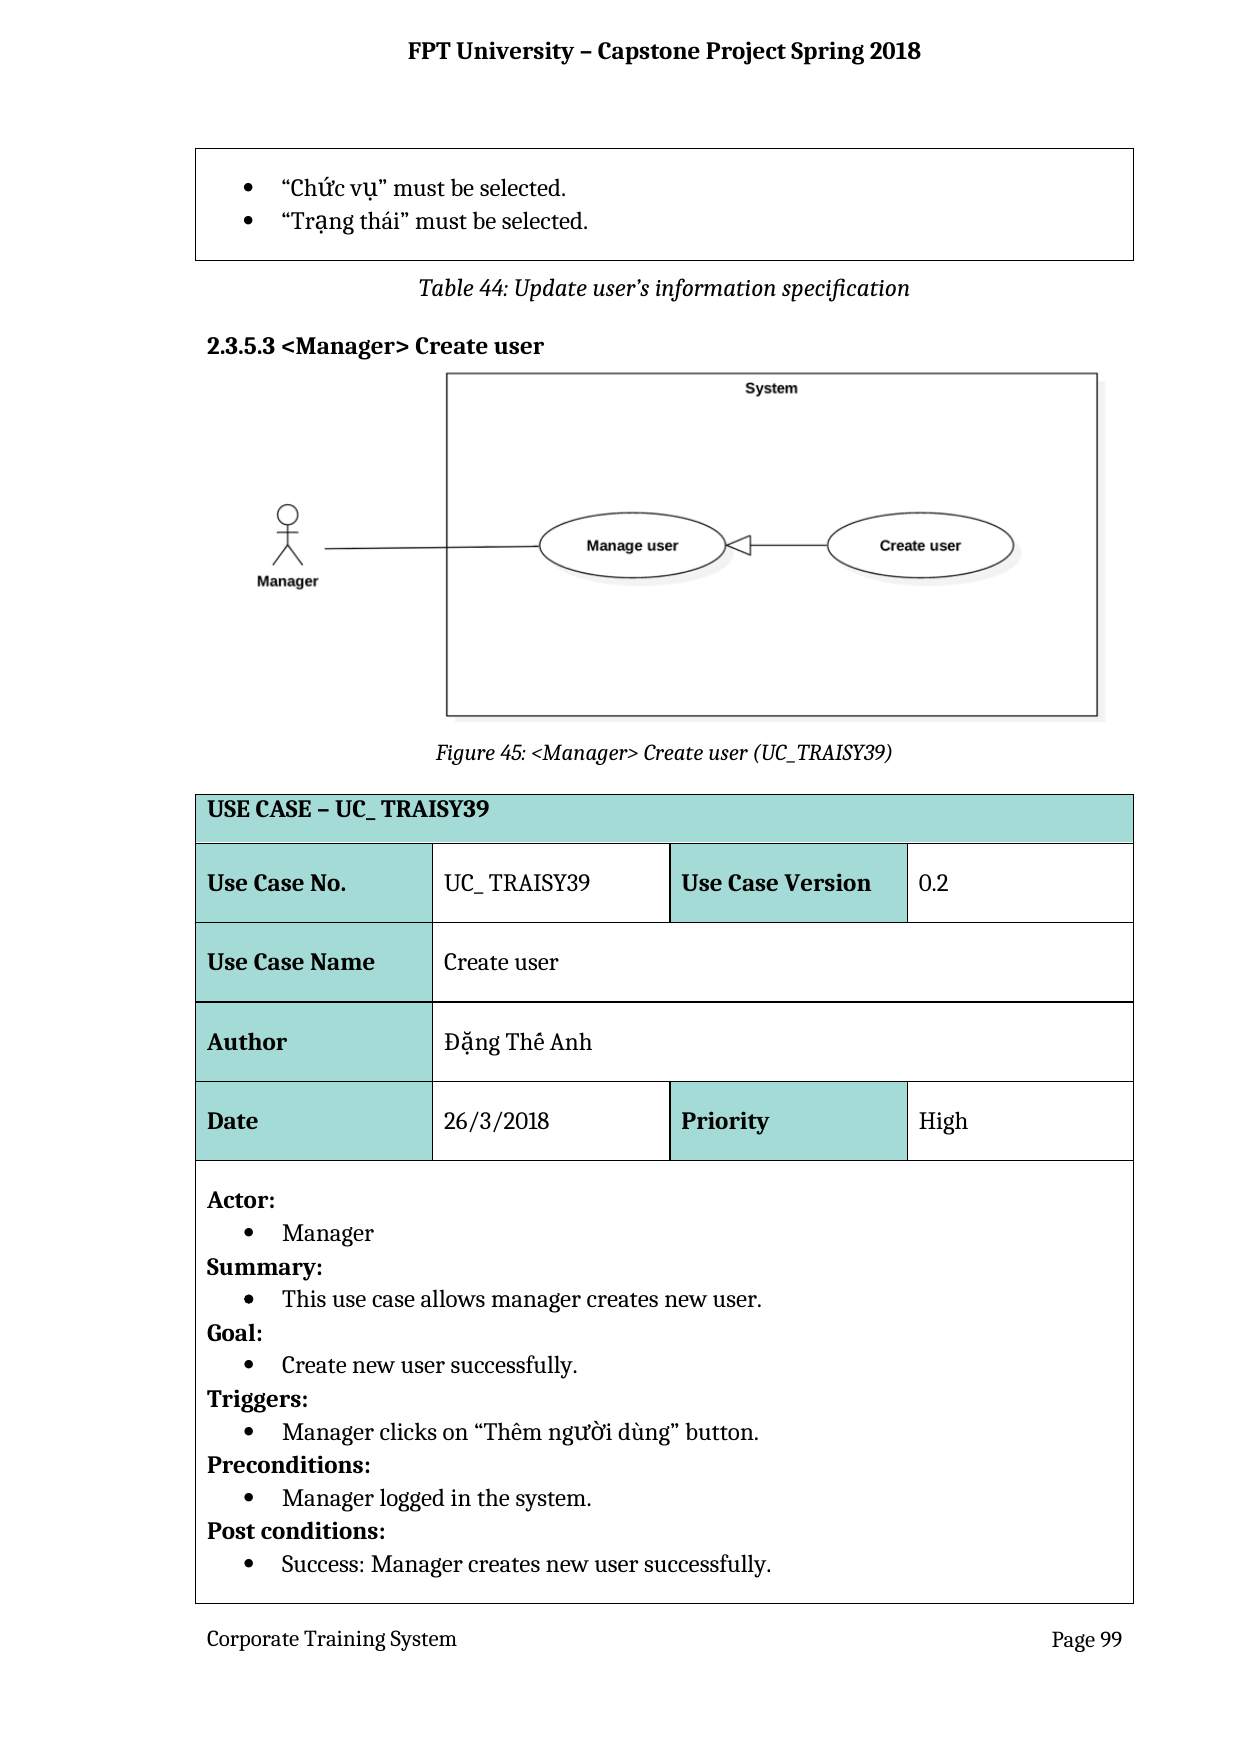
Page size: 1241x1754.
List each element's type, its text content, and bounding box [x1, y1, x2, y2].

table_cell 0.2 [908, 844, 1133, 922]
table_cell UC_ TRAISY39 [433, 844, 669, 922]
text 2.3.5.3 <Manager> Create user [207, 332, 1122, 361]
table_cell 26/3/2018 [433, 1082, 669, 1160]
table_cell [196, 1161, 1133, 1603]
list Table 44: Update user’s information specification [207, 274, 1122, 302]
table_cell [196, 149, 1133, 260]
table_header USE CASE – UC_ TRAISY39 [196, 795, 1133, 842]
table_cell Author [196, 1003, 432, 1081]
text Figure 45: <Manager> Create user (UC_TRAISY39) [207, 740, 1122, 766]
table_cell High [908, 1082, 1133, 1160]
picture [206, 364, 1144, 722]
table_cell Date [196, 1082, 432, 1160]
table_cell Use Case No. [196, 844, 432, 922]
table_cell Use Case Name [196, 923, 432, 1001]
table_cell Đặng Thế Anh [433, 1003, 1133, 1081]
table_cell Use Case Version [671, 844, 907, 922]
table_cell Create user [433, 923, 1133, 1001]
table_cell Priority [671, 1082, 907, 1160]
